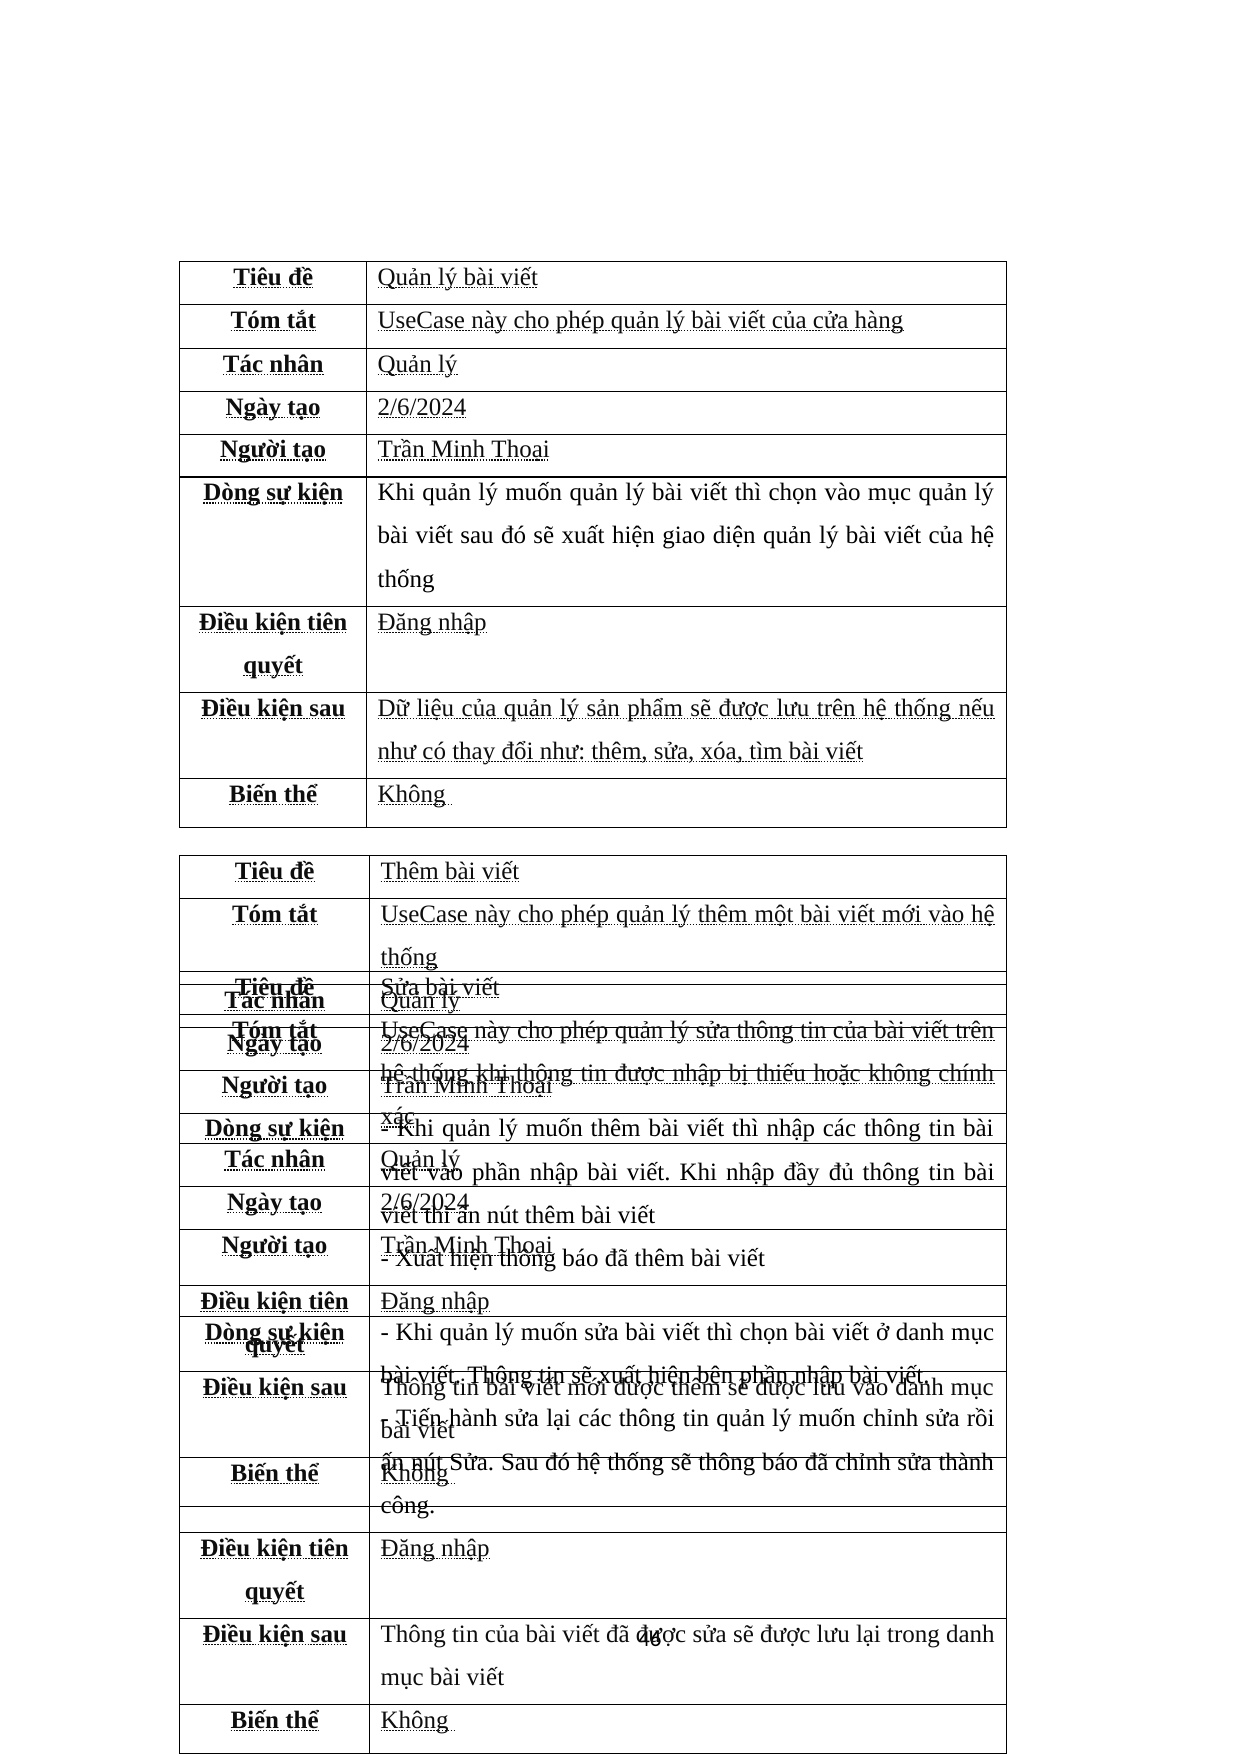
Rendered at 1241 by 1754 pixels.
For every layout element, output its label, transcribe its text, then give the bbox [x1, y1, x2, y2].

table_cell Không [370, 1705, 1006, 1753]
table_cell Người tạo [180, 435, 366, 476]
table_cell Tác nhân [180, 349, 366, 391]
table_cell Biến thể [180, 779, 366, 827]
table_cell Điều kiện tiên quyết [180, 1533, 369, 1618]
table_cell Biến thể [180, 1705, 369, 1753]
table_header Tiêu đề [180, 262, 366, 304]
table_header Tiêu đề [180, 972, 369, 1014]
table_header Tiêu đề [180, 856, 369, 898]
table_cell Khi quản lý muốn quản lý bài viết thì chọn vào mục quản lý bài viết sau đó sẽ xuất hiện giao diện quản lý bài viết của hệ thống [367, 478, 1006, 606]
table_cell Quản lý [367, 349, 1006, 391]
table_cell Trần Minh Thoại [367, 435, 1006, 476]
table_cell Quản lý [370, 1144, 1006, 1186]
table_cell - Khi quản lý muốn sửa bài viết thì chọn bài viết ở danh mục bài viết. Thông tin sẽ xuất hiện bên phần nhập bài viết. - Tiến hành sửa lại các thông tin quản lý muốn chỉnh sửa rồi ấn nút Sửa. Sau đó hệ thống sẽ thông báo đã chỉnh sửa thành công. [370, 1317, 1006, 1532]
table_cell Ngày tạo [180, 392, 366, 433]
table_cell Tác nhân [180, 1144, 369, 1186]
table_cell Thông tin của bài viết đã được sửa sẽ được lưu lại trong danh mục bài viết [370, 1619, 1006, 1704]
table_cell Điều kiện sau [180, 693, 366, 778]
table_header Thêm bài viết [370, 856, 1006, 898]
table_cell Điều kiện sau [180, 1619, 369, 1704]
table_cell Đăng nhập [367, 607, 1006, 692]
table_cell Người tạo [180, 1230, 369, 1316]
table_header Sửa bài viết [370, 972, 1006, 1014]
table_header Quản lý bài viết [367, 262, 1006, 304]
table_cell Dòng sự kiện [180, 1317, 369, 1532]
table_cell Không [367, 779, 1006, 827]
table_cell Dữ liệu của quản lý sản phẩm sẽ được lưu trên hệ thống nếu như có thay đổi như: thêm, sửa, xóa, tìm bài viết [367, 693, 1006, 778]
table_cell Ngày tạo [180, 1187, 369, 1229]
table_cell Tóm tắt [180, 1015, 369, 1143]
table_cell Điều kiện tiên quyết [180, 607, 366, 692]
table_cell Dòng sự kiện [180, 478, 366, 606]
table_cell UseCase này cho phép quản lý sửa thông tin của bài viết trên hệ thống khi thông tin được nhập bị thiếu hoặc không chính xác [370, 1015, 1006, 1143]
table_cell Tóm tắt [180, 305, 366, 348]
table_cell UseCase này cho phép quản lý thêm một bài viết mới vào hệ thống [370, 899, 1006, 971]
table_cell UseCase này cho phép quản lý bài viết của cửa hàng [367, 305, 1006, 348]
table_cell 2/6/2024 [367, 392, 1006, 433]
table_cell Tóm tắt [180, 899, 369, 971]
table_cell Đăng nhập [370, 1533, 1006, 1618]
table_cell 2/6/2024 [370, 1187, 1006, 1229]
table_cell Trần Minh Thoại [370, 1230, 1006, 1316]
